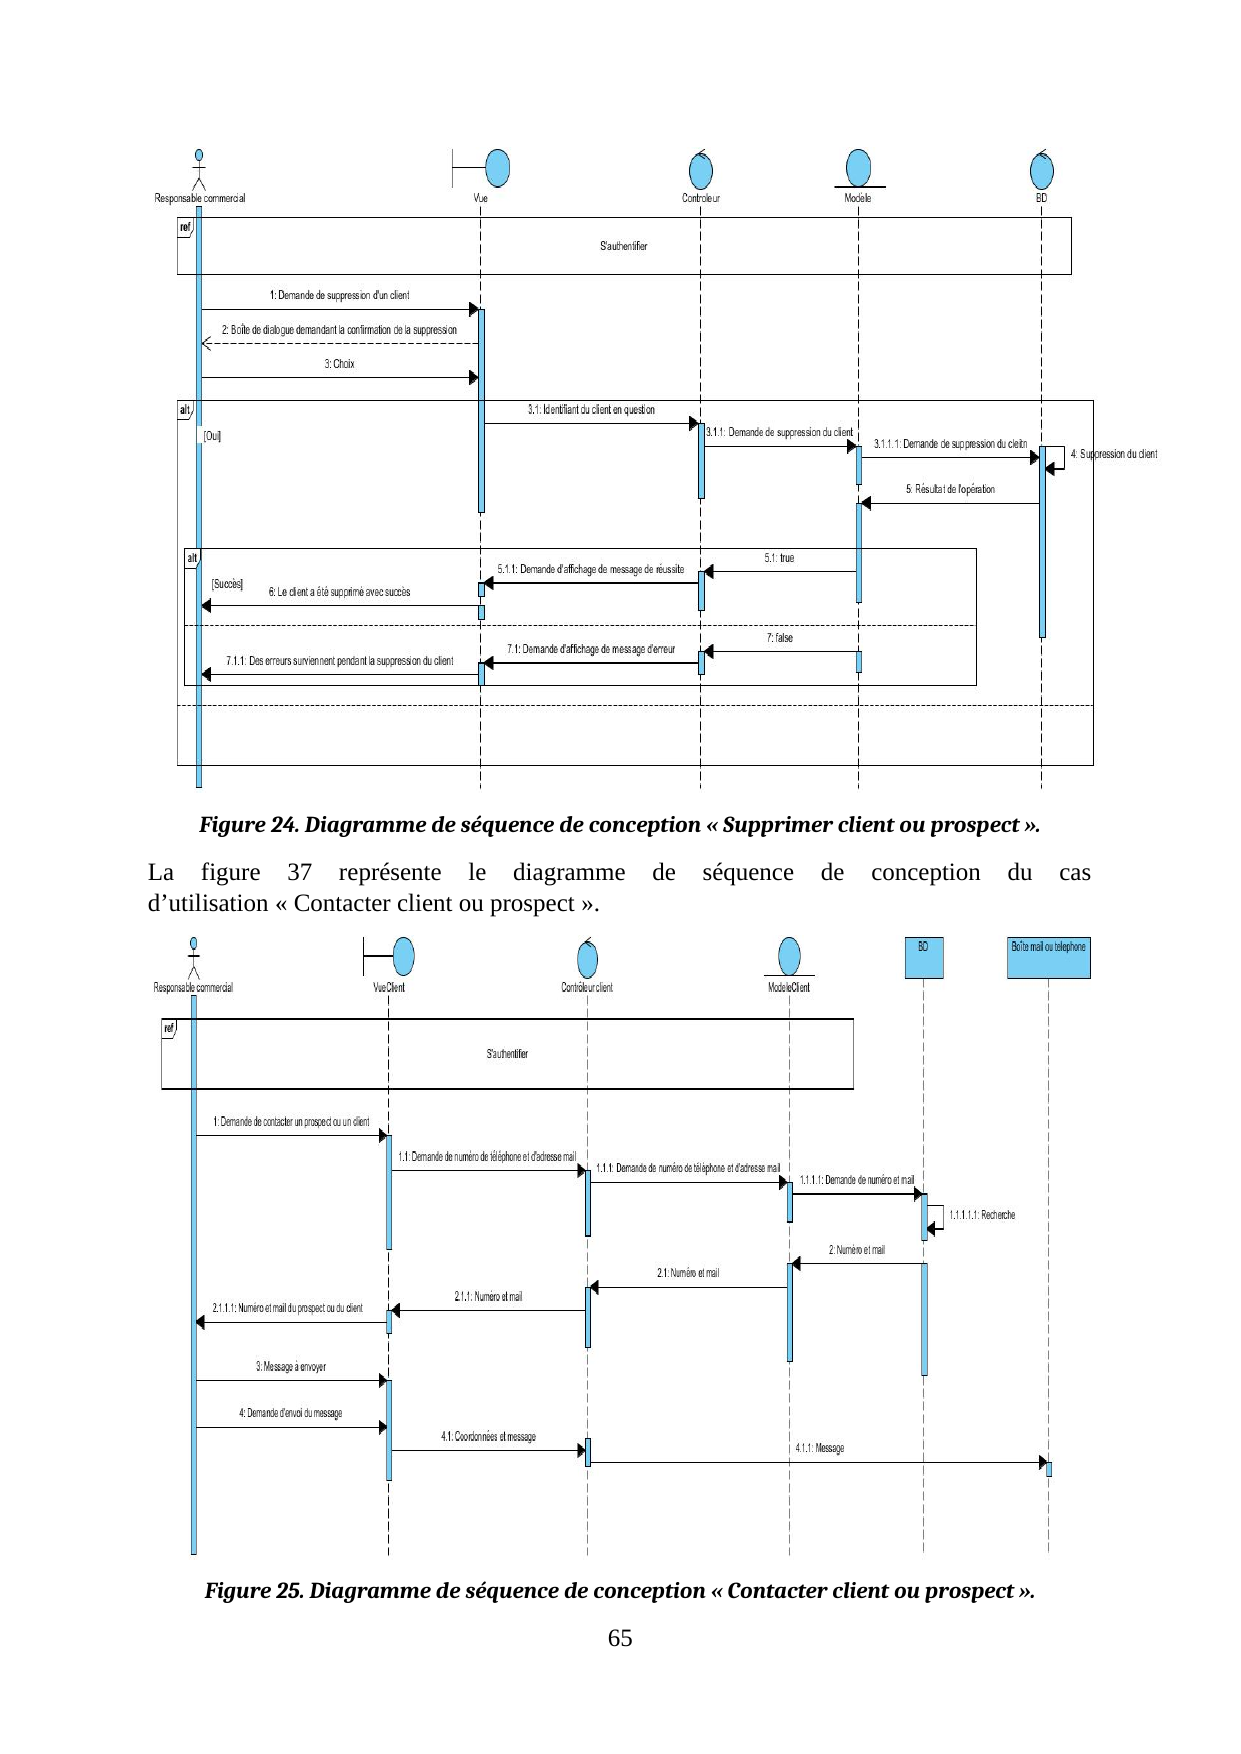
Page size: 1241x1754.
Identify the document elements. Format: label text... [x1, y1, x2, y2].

text La figure 37 représente le diagramme de séquence de conception du cas d’utilisation « Contacter client ou prospect ». [148, 857, 1092, 917]
picture [147, 935, 1093, 1560]
picture [147, 147, 1167, 793]
